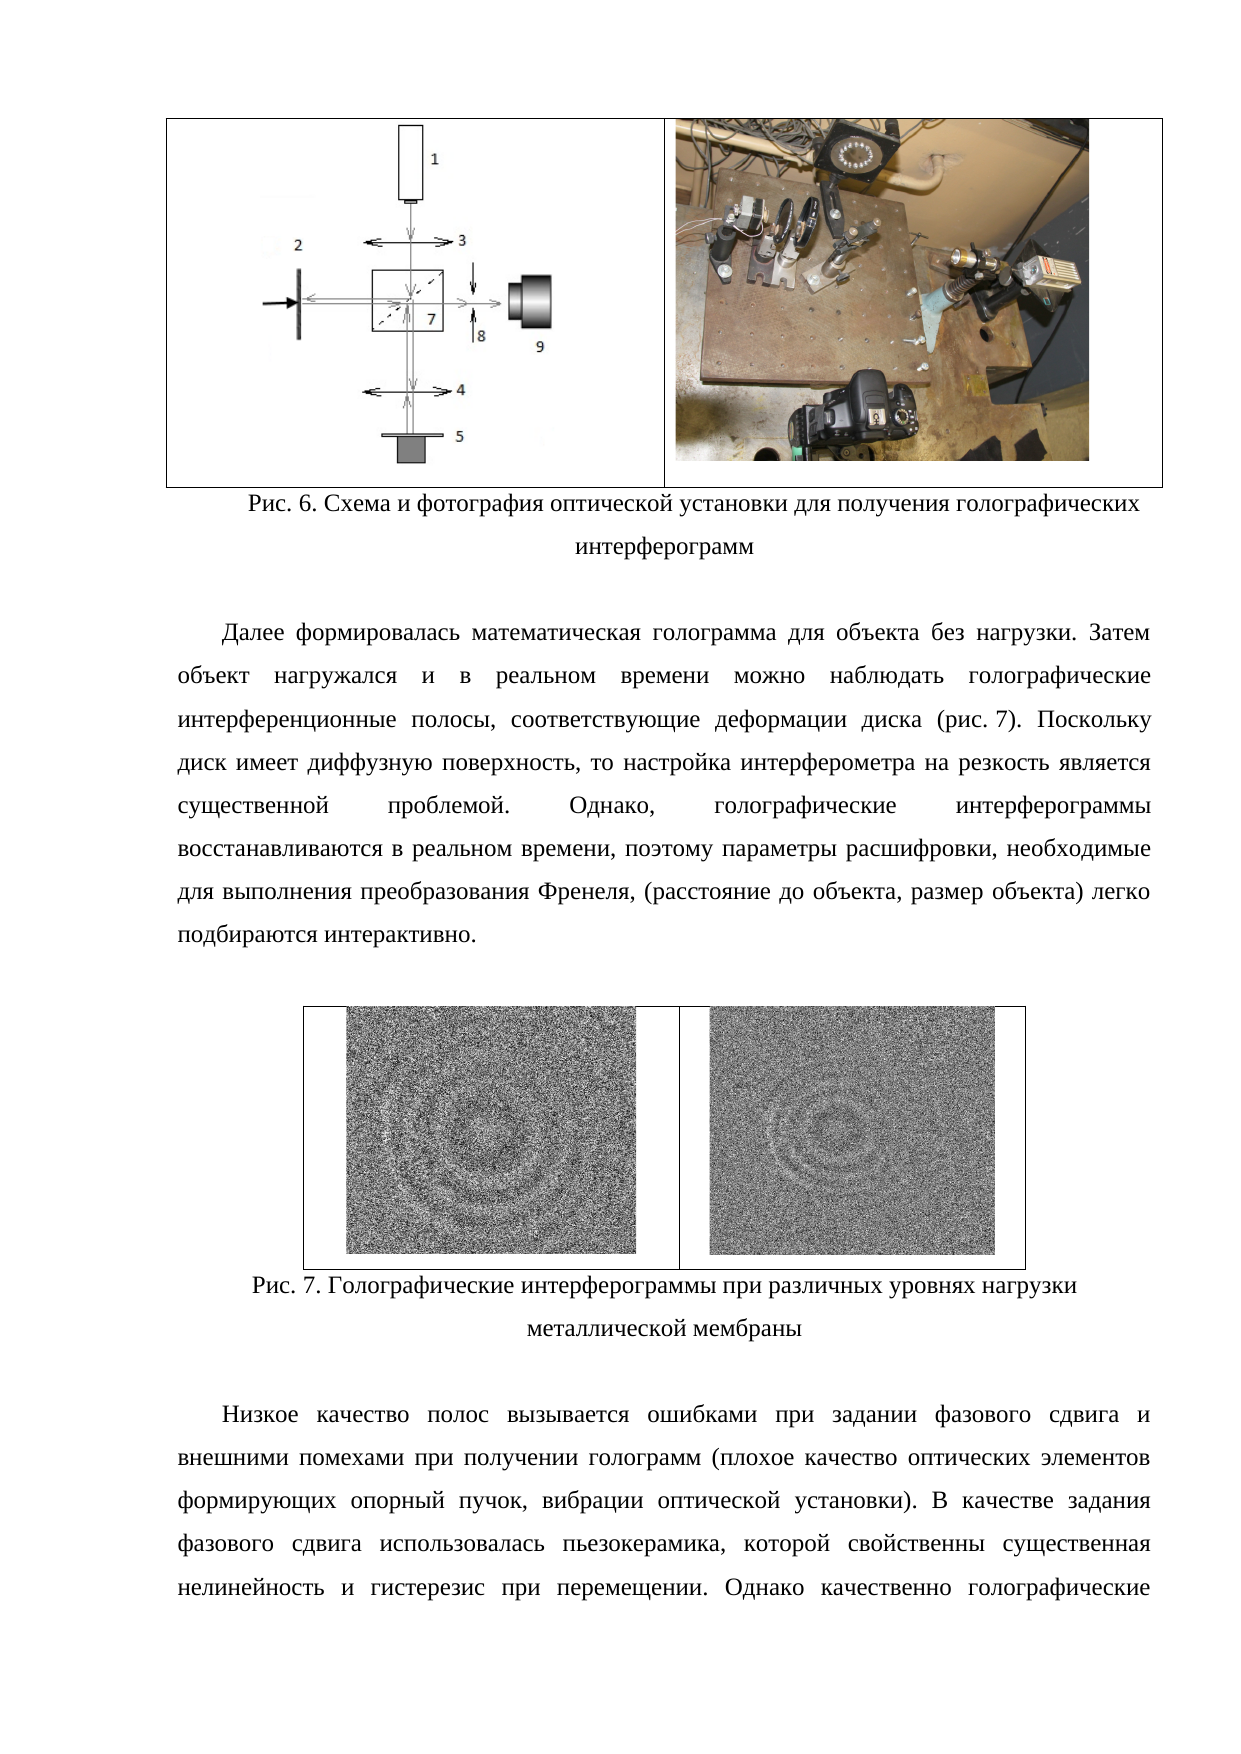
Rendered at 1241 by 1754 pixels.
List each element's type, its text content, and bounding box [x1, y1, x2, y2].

picture [346, 1006, 637, 1254]
picture [258, 119, 572, 473]
table_header [680, 1007, 1025, 1269]
table_header [304, 1007, 679, 1269]
table_header [167, 119, 664, 487]
table_header [665, 119, 1162, 487]
picture [709, 1006, 995, 1255]
text Далее формировалась математическая голограмма для объекта без нагрузки. Затем объект нагружался и в реальном времени можно наблюдать голографические интерференционные полосы, соответствующие деформации диска (рис. 7). Поскольку диск имеет диффузную поверхность, то настройка интерферометра на резкость является существенной проблемой. Однако, голографические интерферограммы восстанавливаются в реальном времени, поэтому параметры расшифровки, необходимые для выполнения преобразования Френеля, (расстояние до объекта, размер объекта) легко подбираются интерактивно. [177, 617, 1152, 948]
picture [675, 119, 1090, 461]
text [177, 1399, 1152, 1600]
text Рис. 7. Голографические интерферограммы при различных уровнях нагрузки металлической мембраны [177, 1270, 1152, 1342]
text Рис. 6. Схема и фотография оптической установки для получения голографических интерферограмм [177, 488, 1152, 560]
